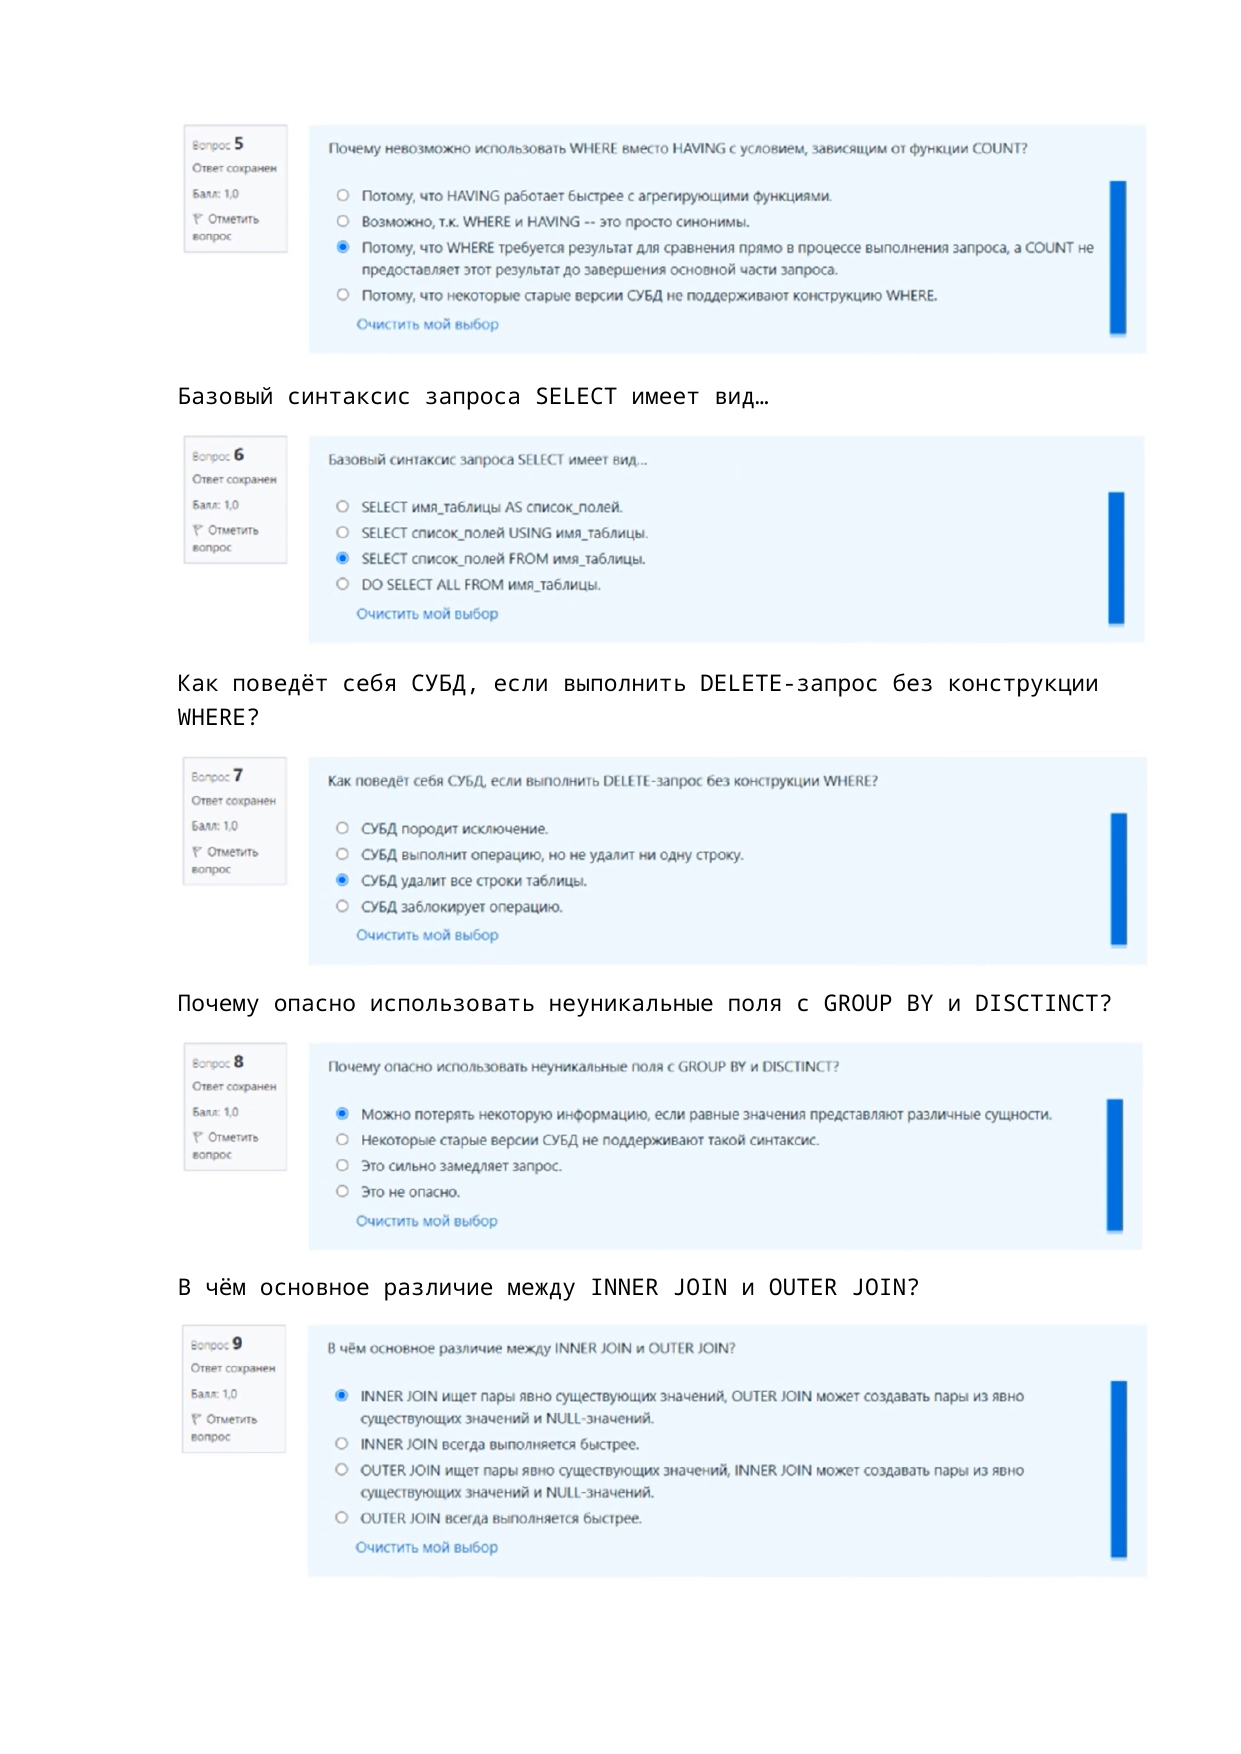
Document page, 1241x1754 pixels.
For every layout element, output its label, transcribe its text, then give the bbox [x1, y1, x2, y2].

picture [177, 1037, 1152, 1253]
picture [177, 751, 1152, 969]
picture [177, 430, 1152, 649]
picture [177, 118, 1152, 361]
text Базовый синтаксис запроса SELECT имеет вид… [177, 380, 1152, 411]
text В чём основное различие между INNER JOIN и OUTER JOIN? [177, 1271, 1152, 1302]
text Как поведёт себя СУБД, если выполнить DELETE-запрос без конструкции WHERE? [177, 667, 1152, 732]
text Почему опасно использовать неуникальные поля с GROUP BY и DISCTINCT? [177, 987, 1152, 1018]
picture [177, 1321, 1152, 1584]
